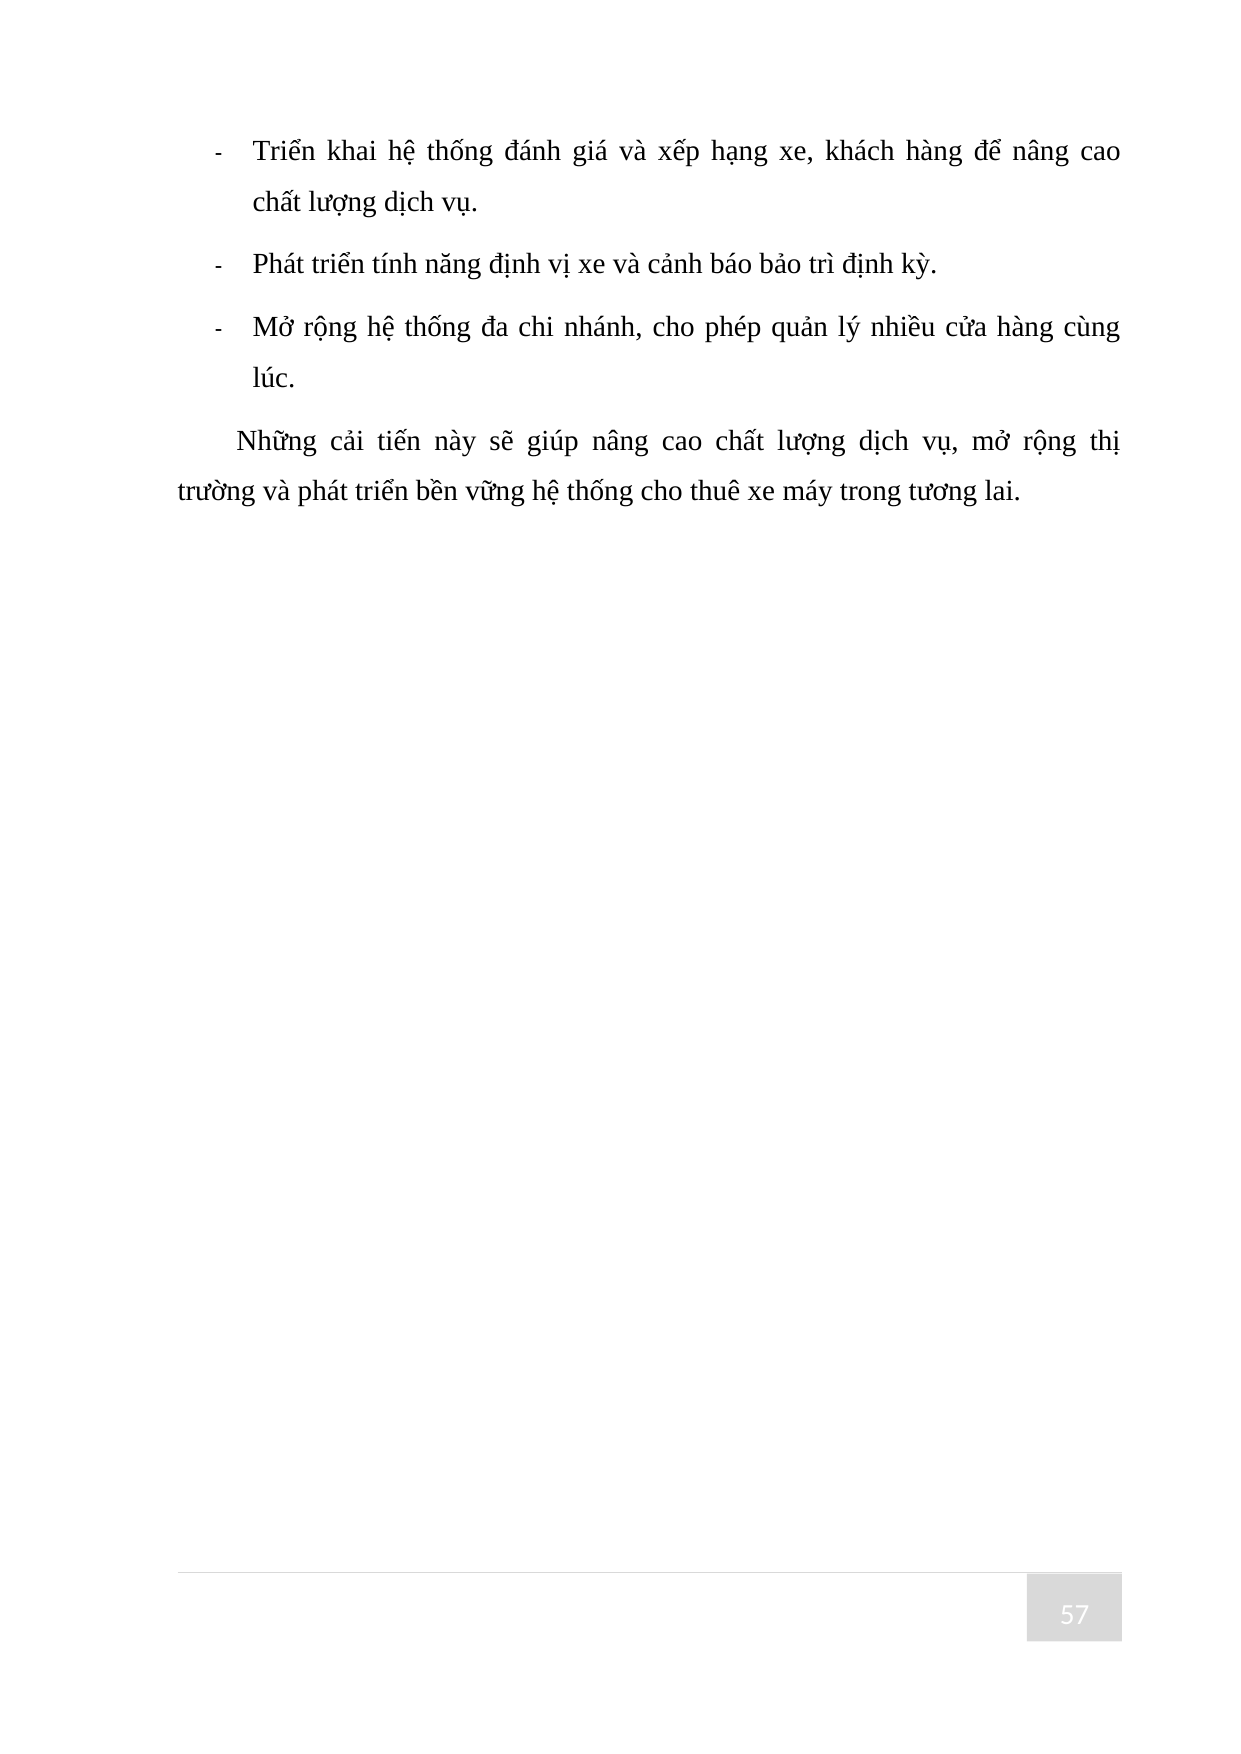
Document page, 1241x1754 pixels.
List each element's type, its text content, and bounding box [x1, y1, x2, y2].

text Những cải tiến này sẽ giúp nâng cao chất lượng dịch vụ, mở rộng thị trường và phát triển bền vững hệ thống cho thuê xe máy trong tương lai. [177, 423, 1122, 506]
list Triển khai hệ thống đánh giá và xếp hạng xe, khách hàng để nâng cao chất lượng dịch vụ. [215, 133, 1122, 217]
list Mở rộng hệ thống đa chi nhánh, cho phép quản lý nhiều cửa hàng cùng lúc. [215, 309, 1122, 393]
list Phát triển tính năng định vị xe và cảnh báo bảo trì định kỳ. [215, 247, 1122, 280]
